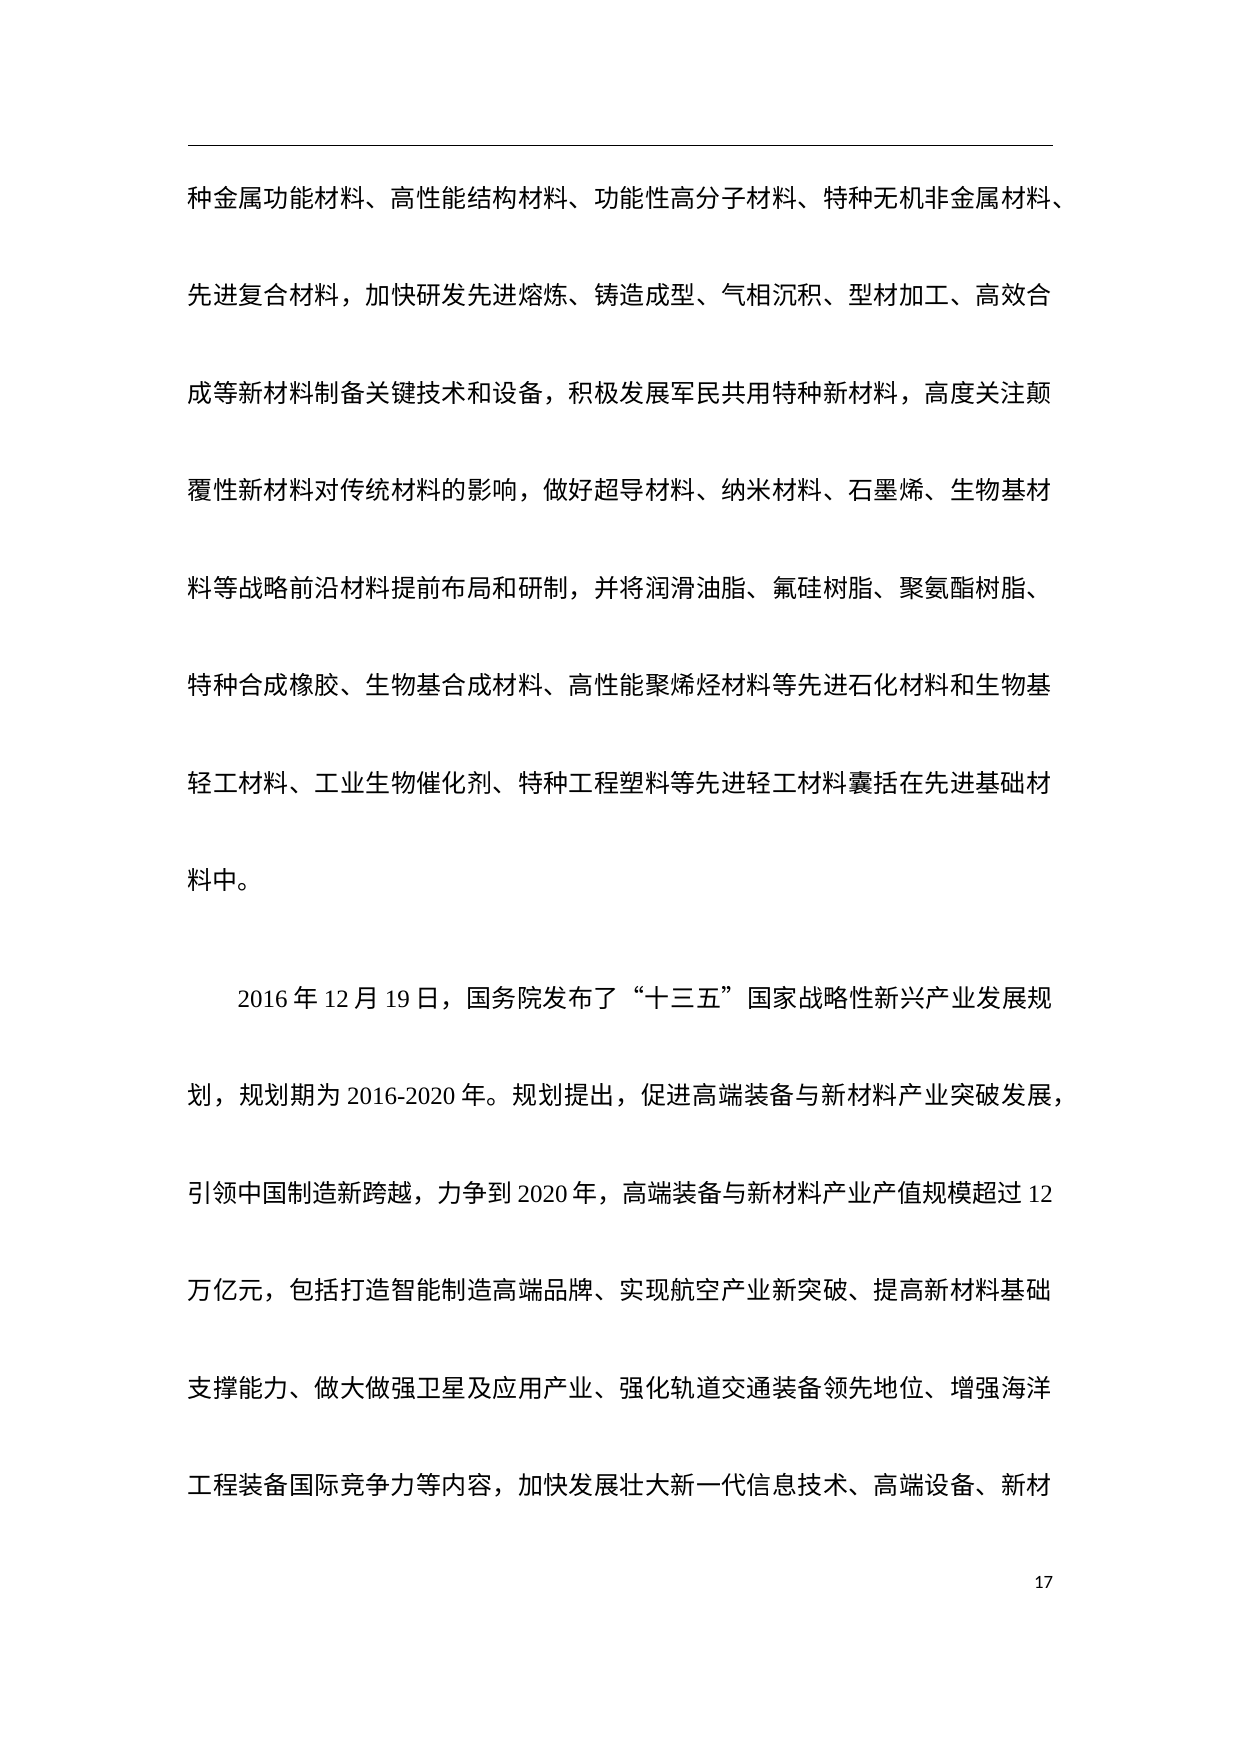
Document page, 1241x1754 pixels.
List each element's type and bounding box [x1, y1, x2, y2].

text [187, 964, 1053, 1516]
text [187, 164, 1053, 911]
